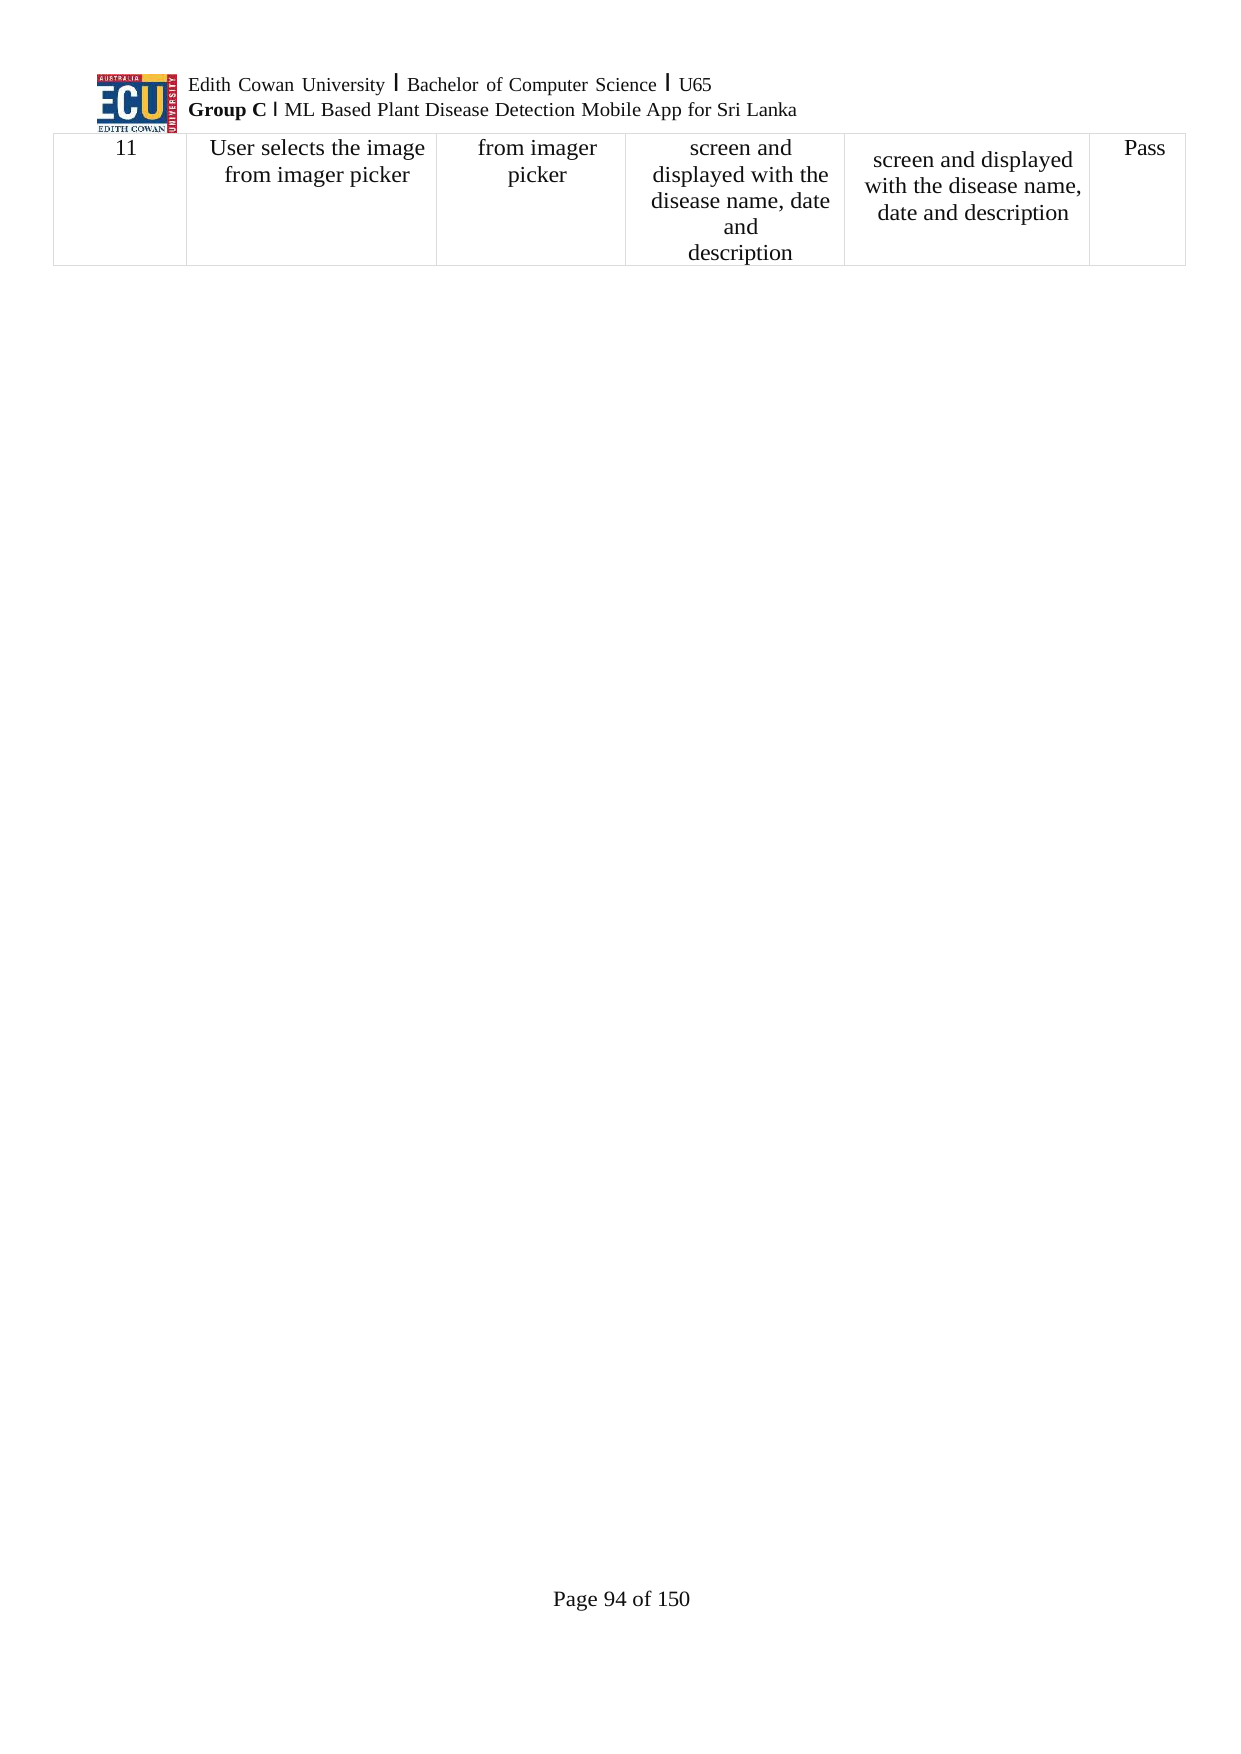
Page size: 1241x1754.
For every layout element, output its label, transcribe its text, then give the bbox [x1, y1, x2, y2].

table_cell 11 [54, 134, 186, 265]
table_cell Pass [1090, 134, 1185, 265]
picture [97, 74, 177, 133]
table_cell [437, 134, 625, 265]
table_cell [187, 134, 436, 265]
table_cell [845, 134, 1089, 265]
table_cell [626, 134, 844, 265]
